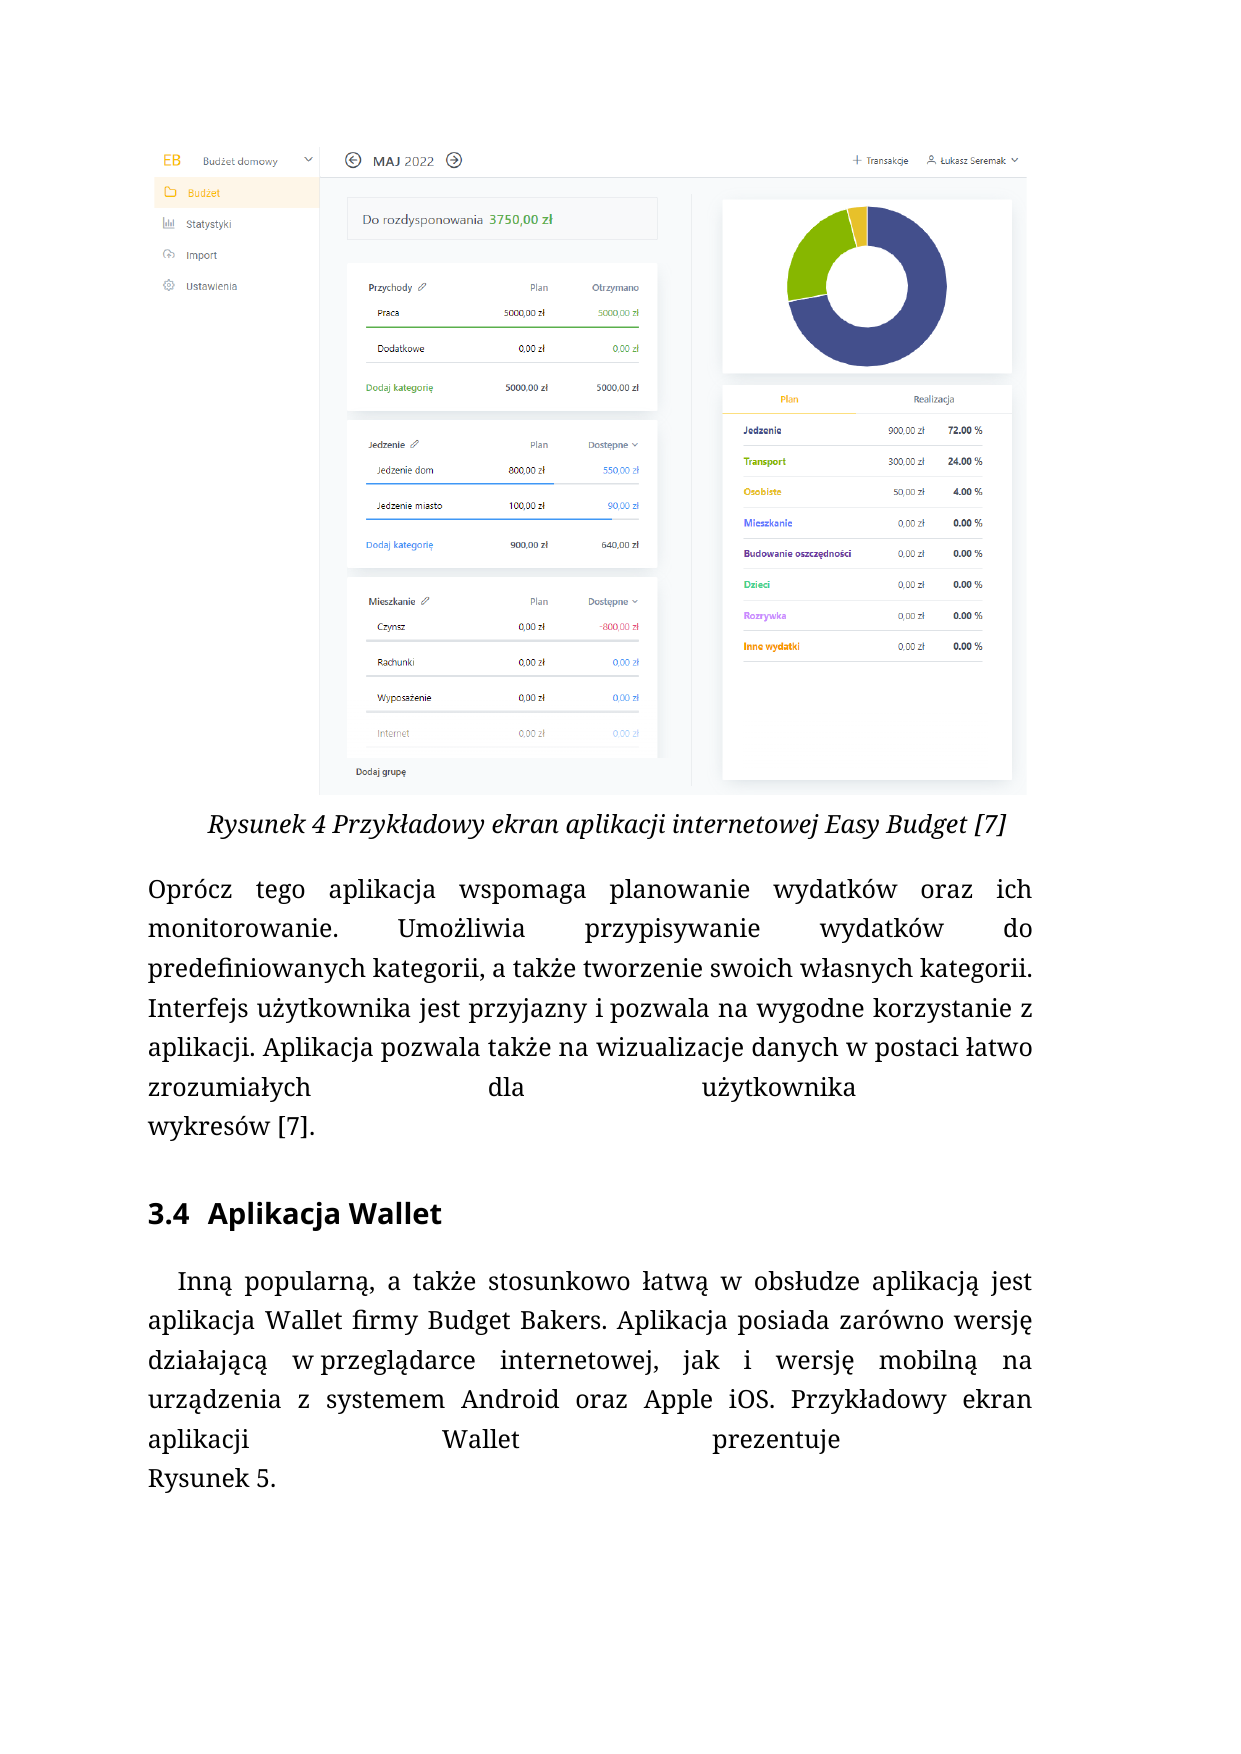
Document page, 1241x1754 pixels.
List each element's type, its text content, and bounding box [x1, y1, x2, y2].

picture [154, 147, 1027, 795]
text Inną popularną, a także stosunkowo łatwą w obsłudze aplikacją jest aplikacja Wallet firmy Budget Bakers. Aplikacja posiada zarówno wersję działającą w przeglądarce internetowej, jak i wersję mobilną na urządzenia z systemem Android oraz Apple iOS. Przykładowy ekran aplikacji Wallet prezentuje Rysunek 5. [148, 1258, 1033, 1495]
subtitle Aplikacja Wallet [148, 1193, 1033, 1233]
text Rysunek Przykładowy ekran aplikacji internetowej Easy Budget [148, 807, 1033, 841]
text Oprócz tego aplikacja wspomaga planowanie wydatków oraz ich monitorowanie. Umożliwia przypisywanie wydatków do predefiniowanych kategorii, a także tworzenie swoich własnych kategorii. Interfejs użytkownika jest przyjazny i pozwala na wygodne korzystanie z aplikacji. Aplikacja pozwala także na wizualizacje danych w postaci łatwo zrozumiałych dla użytkownika wykresów. [148, 866, 1033, 1143]
